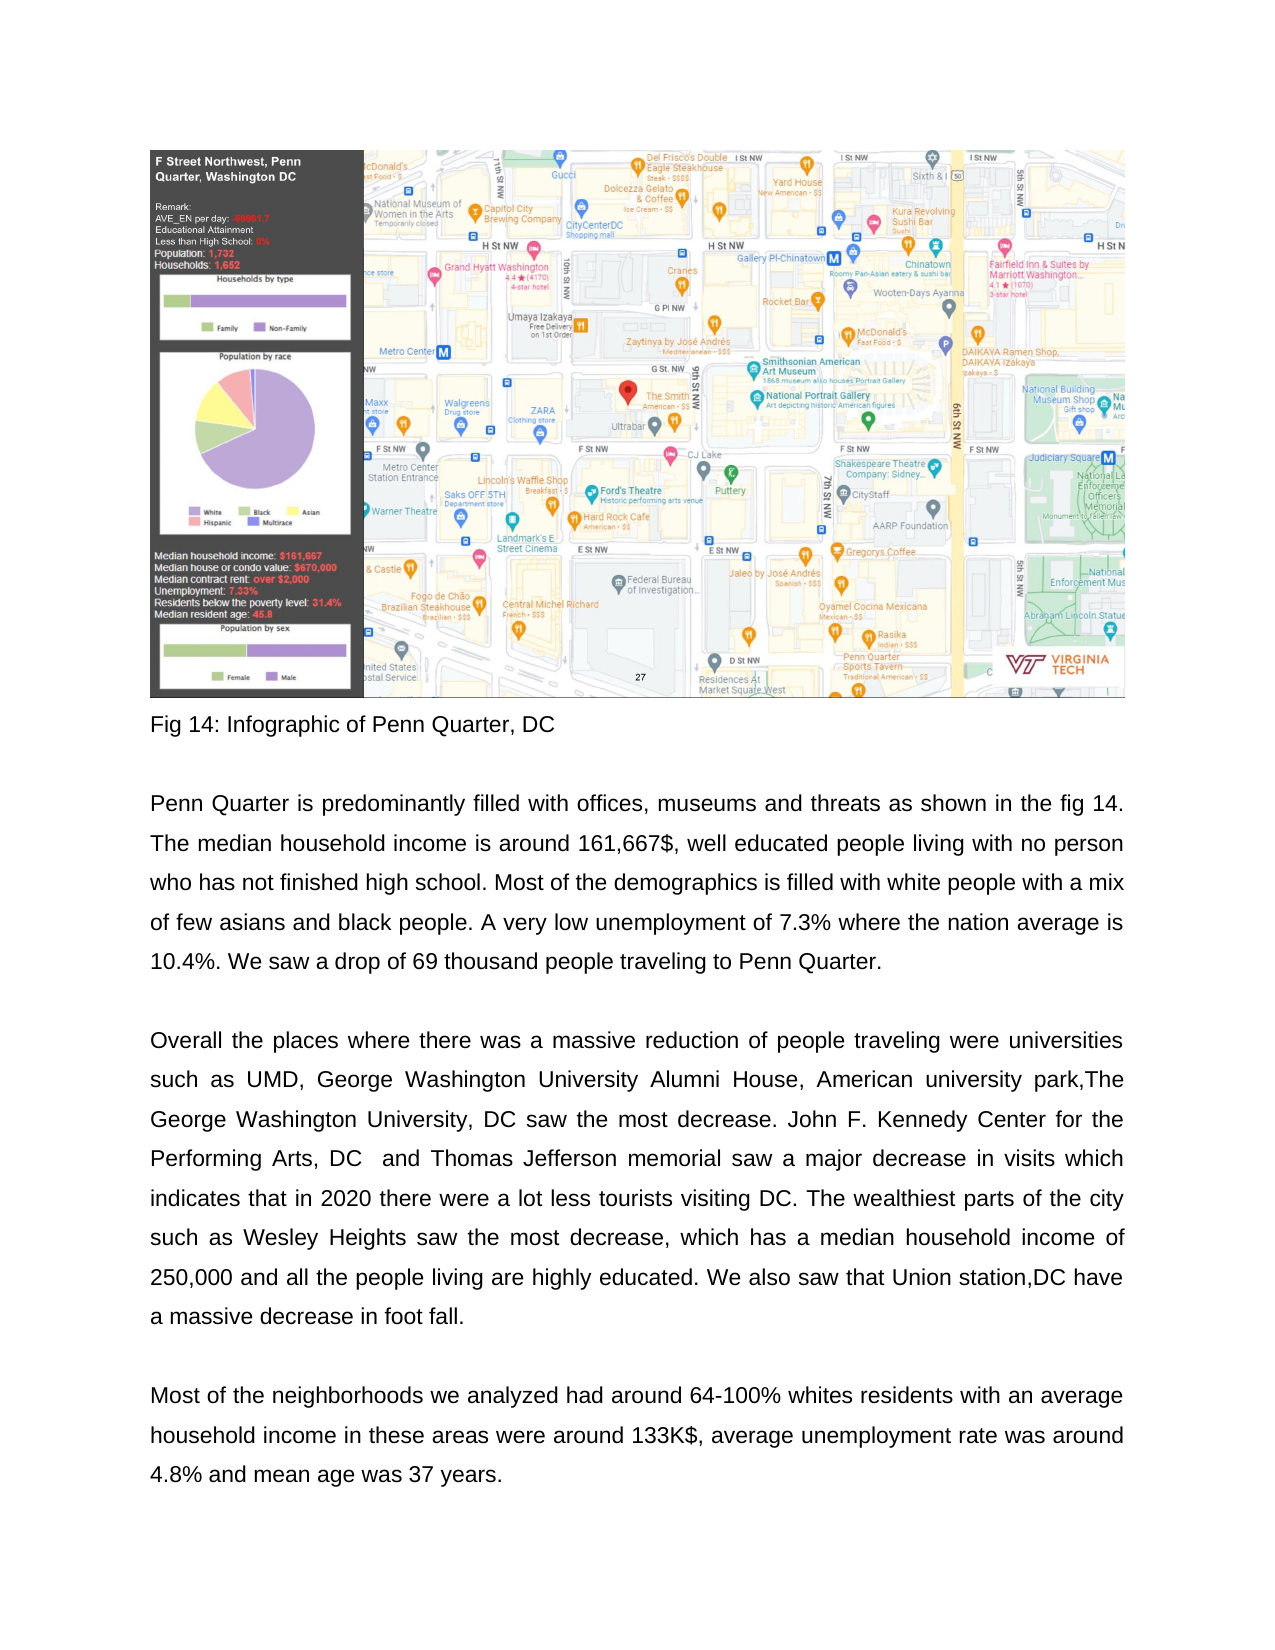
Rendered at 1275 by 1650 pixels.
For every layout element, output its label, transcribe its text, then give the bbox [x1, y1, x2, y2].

text Fig 14: Infographic of Penn Quarter, DC [150, 711, 1125, 737]
text Overall the places where there was a massive reduction of people traveling were universities such as UMD, George Washington University Alumni House, American university park,The George Washington University, DC saw the most decrease. John F. Kennedy Center for the Performing Arts, DC and Thomas Jefferson memorial saw a major decrease in visits which indicates that in 2020 there were a lot less tourists visiting DC. The wealthiest parts of the city such as Wesley Heights saw the most decrease, which has a median household income of 250,000 and all the people living are highly educated. We also saw that Union station,DC have a massive decrease in foot fall. [150, 1027, 1125, 1329]
picture [150, 150, 1125, 698]
text Most of the neighborhoods we analyzed had around 64-100% whites residents with an average household income in these areas were around 133K$, average unemployment rate was around 4.8% and mean age was 37 years. [150, 1382, 1125, 1487]
text Penn Quarter is predominantly filled with offices, museums and threats as shown in the fig 14. The median household income is around 161,667$, well educated people living with no person who has not finished high school. Most of the demographics is filled with white people with a mix of few asians and black people. A very low unemployment of 7.3% where the nation average is 10.4%. We saw a drop of 69 thousand people traveling to Penn Quarter. [150, 790, 1125, 974]
